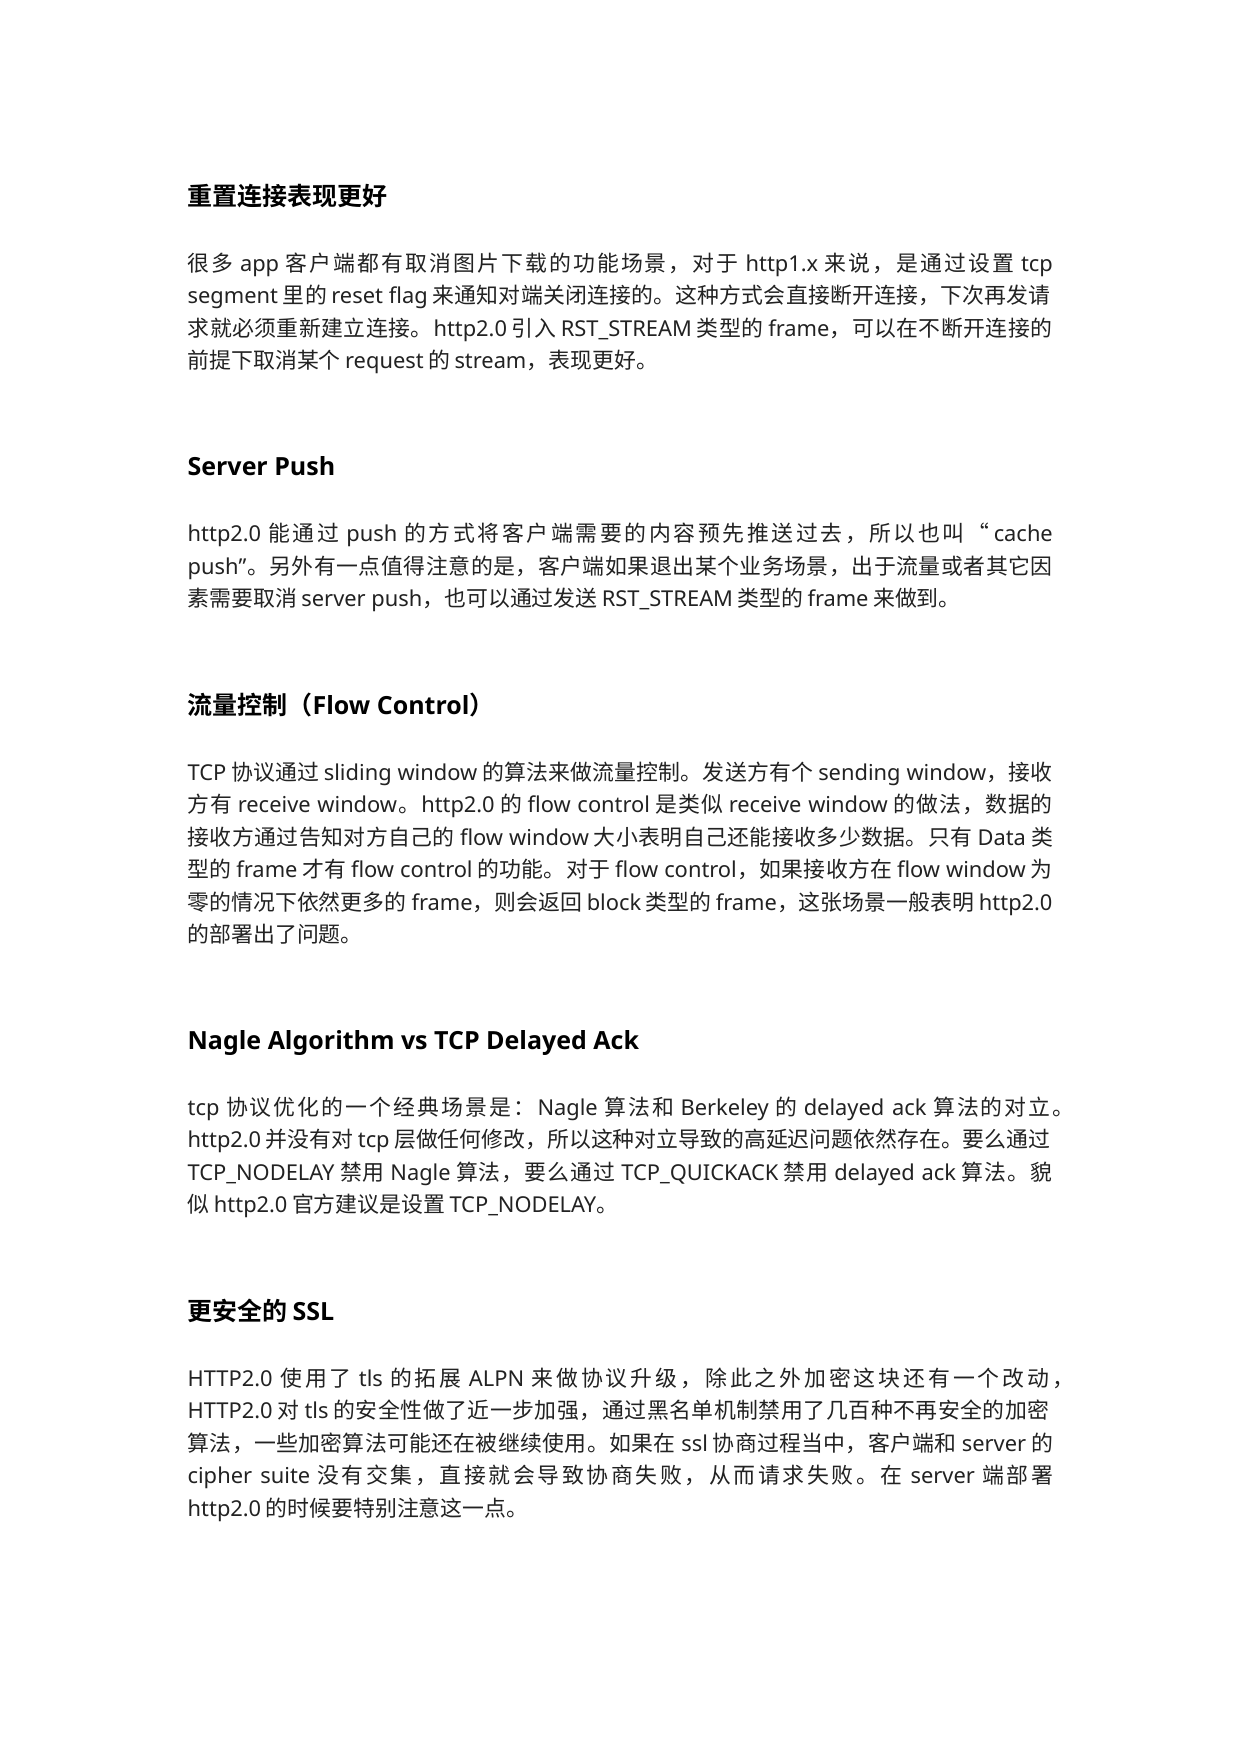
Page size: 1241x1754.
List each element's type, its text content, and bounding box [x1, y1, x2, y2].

text HTTP2.0使用了tls的拓展ALPN来做协议升级，除此之外加密这块还有一个改动，HTTP2.0对tls的安全性做了近一步加强，通过黑名单机制禁用了几百种不再安全的加密算法，一些加密算法可能还在被继续使用。如果在ssl协商过程当中，客户端和server的cipher suite没有交集，直接就会导致协商失败，从而请求失败。在server端部署http2.0的时候要特别注意这一点。 [187, 1361, 1053, 1523]
subtitle 重置连接表现更好 [187, 162, 1053, 227]
subtitle 更安全的SSL [187, 1277, 1053, 1342]
subtitle 流量控制（Flow Control） [187, 671, 1053, 736]
text TCP协议通过sliding window的算法来做流量控制。发送方有个sending window，接收方有receive window。http2.0的flow control是类似receive window的做法，数据的接收方通过告知对方自己的flow window大小表明自己还能接收多少数据。只有Data类型的frame才有flow control的功能。对于flow control，如果接收方在flow window为零的情况下依然更多的frame，则会返回block类型的frame，这张场景一般表明http2.0的部署出了问题。 [187, 754, 1053, 949]
text 很多app客户端都有取消图片下载的功能场景，对于http1.x来说，是通过设置tcp segment里的reset flag来通知对端关闭连接的。这种方式会直接断开连接，下次再发请求就必须重新建立连接。http2.0引入RST_STREAM类型的frame，可以在不断开连接的前提下取消某个request的stream，表现更好。 [187, 246, 1053, 376]
subtitle Nagle Algorithm vs TCP Delayed Ack [187, 1007, 1053, 1072]
subtitle Server Push [187, 433, 1053, 498]
text http2.0能通过push的方式将客户端需要的内容预先推送过去，所以也叫“cache push”。另外有一点值得注意的是，客户端如果退出某个业务场景，出于流量或者其它因素需要取消server push，也可以通过发送RST_STREAM类型的frame来做到。 [187, 516, 1053, 613]
text tcp协议优化的一个经典场景是：Nagle算法和Berkeley的delayed ack算法的对立。http2.0并没有对tcp层做任何修改，所以这种对立导致的高延迟问题依然存在。要么通过TCP_NODELAY禁用Nagle算法，要么通过TCP_QUICKACK禁用delayed ack算法。貌似http2.0官方建议是设置TCP_NODELAY。 [187, 1090, 1053, 1220]
